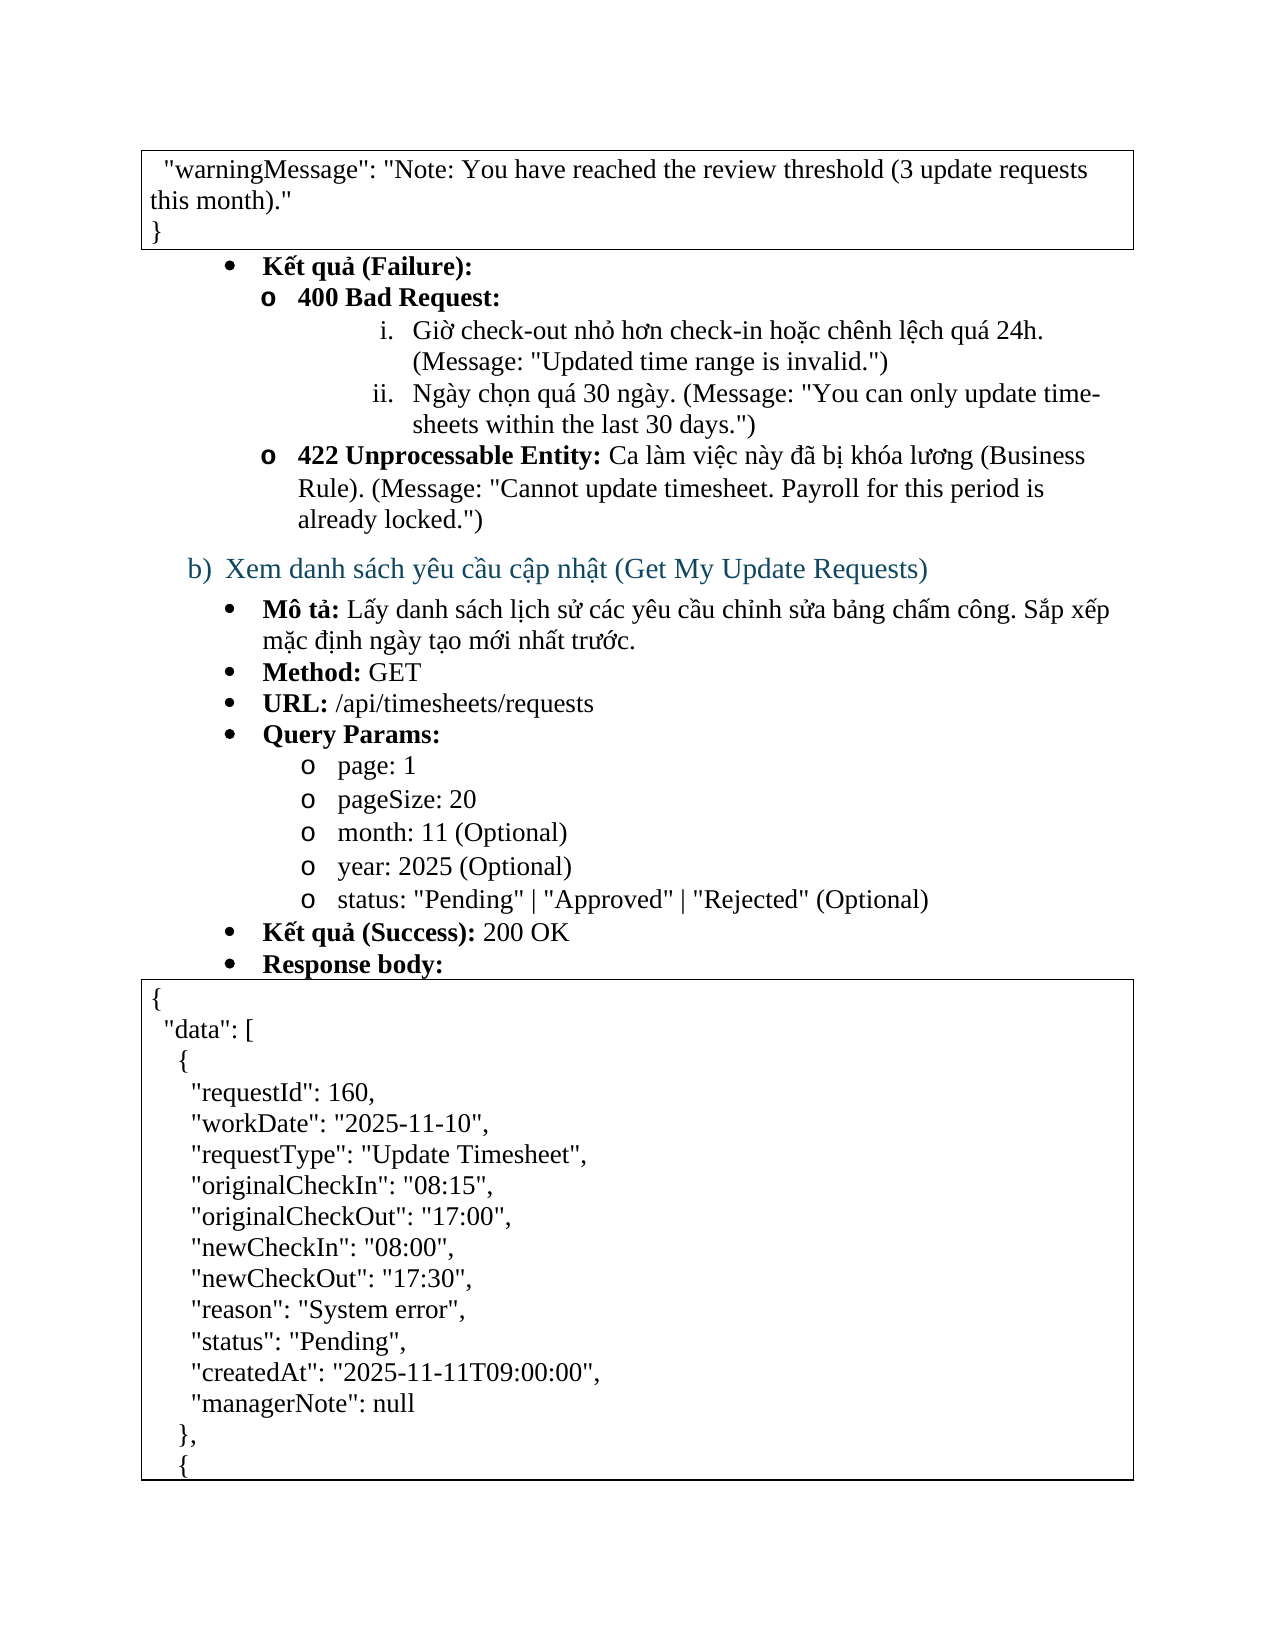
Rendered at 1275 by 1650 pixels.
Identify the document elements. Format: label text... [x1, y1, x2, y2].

text "warningMessage": "Note: You have reached the review threshold (3 update requests this month)." [142, 151, 1133, 212]
text { [142, 980, 1133, 1013]
list pageSize: 20 [300, 783, 1125, 816]
list year: 2025 (Optional) [300, 850, 1125, 883]
text "newCheckIn": "08:00", [150, 1231, 1125, 1262]
list Kết quả (Success): 200 OK [225, 917, 1125, 948]
list 400 Bad Request: [260, 281, 1125, 314]
text "requestId": 160, [150, 1076, 1125, 1107]
list 422 Unprocessable Entity: Ca làm việc này đã bị khóa lương (Business Rule). (Message: "Cannot update timesheet. Payroll for this period is already locked.") [260, 439, 1125, 535]
list URL: /api/timesheets/requests [225, 687, 1125, 718]
text "createdAt": "2025-11-11T09:00:00", [150, 1356, 1125, 1387]
list page: 1 [300, 749, 1125, 783]
text "workDate": "2025-11-10", [150, 1107, 1125, 1138]
text "data": [ [150, 1013, 1125, 1044]
text "reason": "System error", [150, 1294, 1125, 1325]
text "status": "Pending", [150, 1325, 1125, 1356]
list Ngày chọn quá 30 ngày. (Message: "You can only update time-sheets within the last 30 days.") [394, 377, 1125, 439]
list Giờ check-out nhỏ hơn check-in hoặc chênh lệch quá 24h. (Message: "Updated time range is invalid.") [394, 314, 1125, 377]
list Method: GET [225, 656, 1125, 687]
text }, [150, 1418, 1125, 1449]
text "newCheckOut": "17:30", [150, 1262, 1125, 1294]
list Kết quả (Failure): [225, 250, 1125, 281]
text "originalCheckIn": "08:15", [150, 1169, 1125, 1200]
text "requestType": "Update Timesheet", [150, 1138, 1125, 1169]
list status: "Pending" | "Approved" | "Rejected" (Optional) [300, 883, 1125, 917]
list Query Params: [225, 718, 1125, 749]
list Mô tả: Lấy danh sách lịch sử các yêu cầu chỉnh sửa bảng chấm công. Sắp xếp mặc định ngày tạo mới nhất trước. [225, 593, 1125, 656]
text "originalCheckOut": "17:00", [150, 1200, 1125, 1231]
text { [150, 1044, 1125, 1076]
list month: 11 (Optional) [300, 816, 1125, 850]
text "managerNote": null [150, 1387, 1125, 1418]
subtitle Xem danh sách yêu cầu cập nhật (Get My Update Requests) [187, 551, 1125, 585]
text } [142, 212, 1133, 249]
text { [150, 1449, 1125, 1479]
list Response body: [225, 948, 1125, 979]
